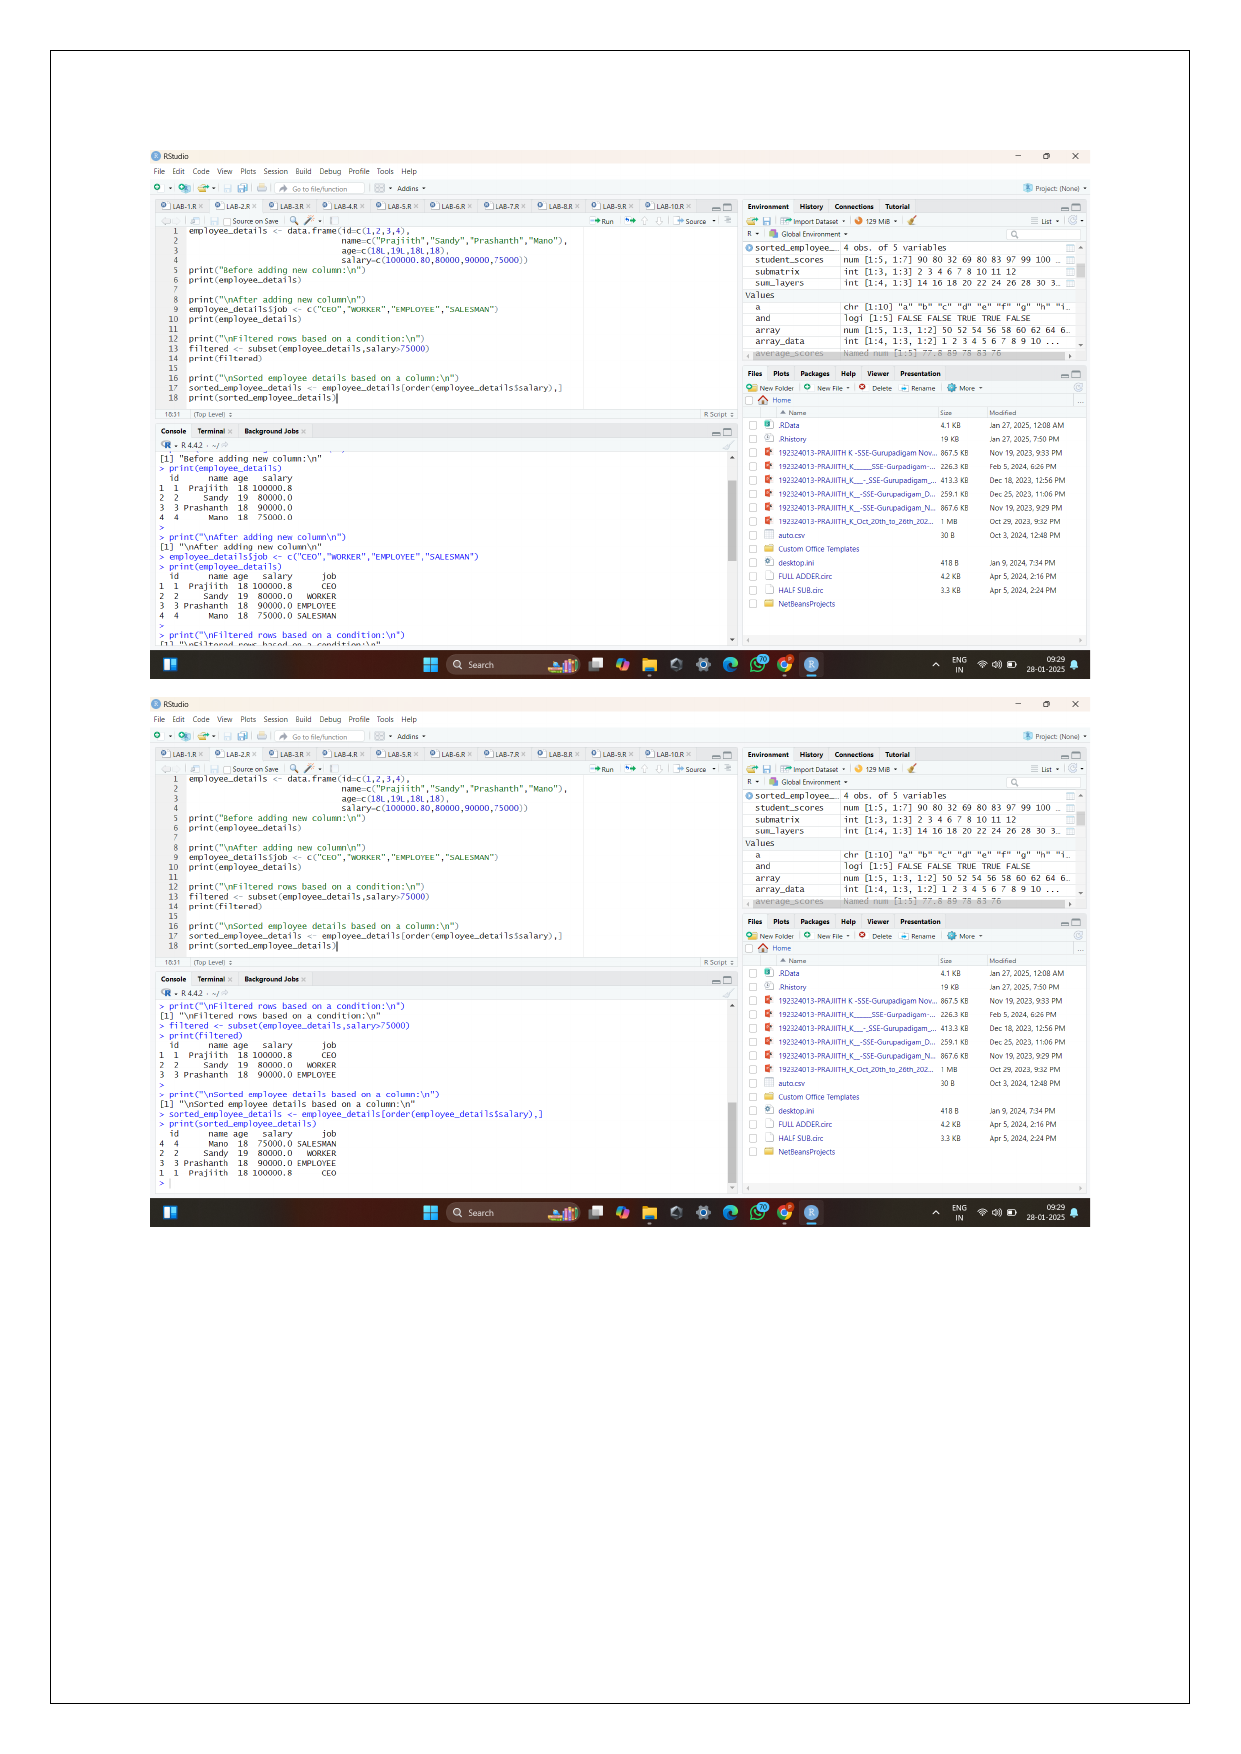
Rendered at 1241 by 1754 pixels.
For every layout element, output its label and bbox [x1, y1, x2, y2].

picture [150, 150, 1091, 679]
picture [150, 697, 1091, 1227]
